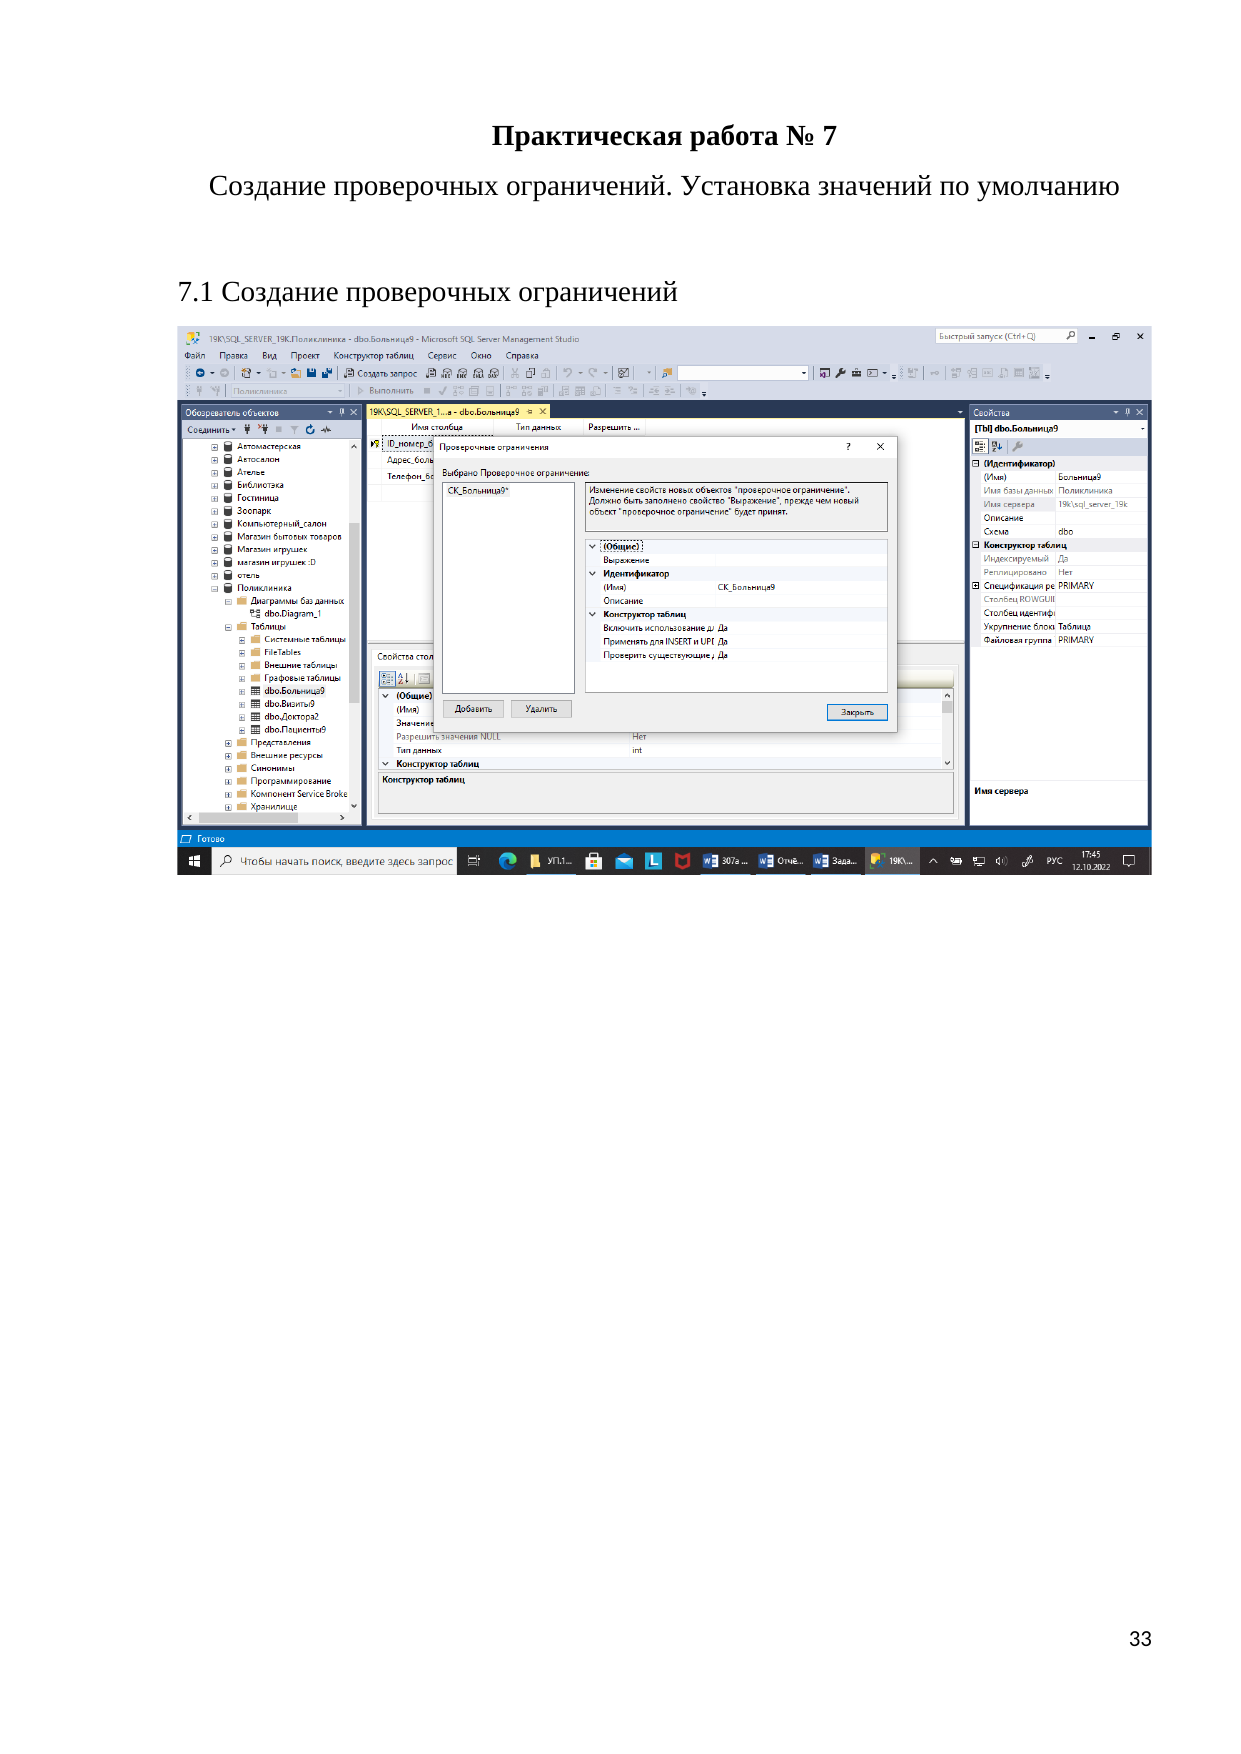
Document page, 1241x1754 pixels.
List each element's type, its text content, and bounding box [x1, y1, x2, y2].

subtitle Практическая работа № 7 [177, 118, 1152, 152]
text Создание проверочных ограничений. Установка значений по умолчанию [177, 168, 1152, 202]
picture [177, 326, 1152, 875]
text 7.1 Создание проверочных ограничений [177, 274, 1152, 308]
